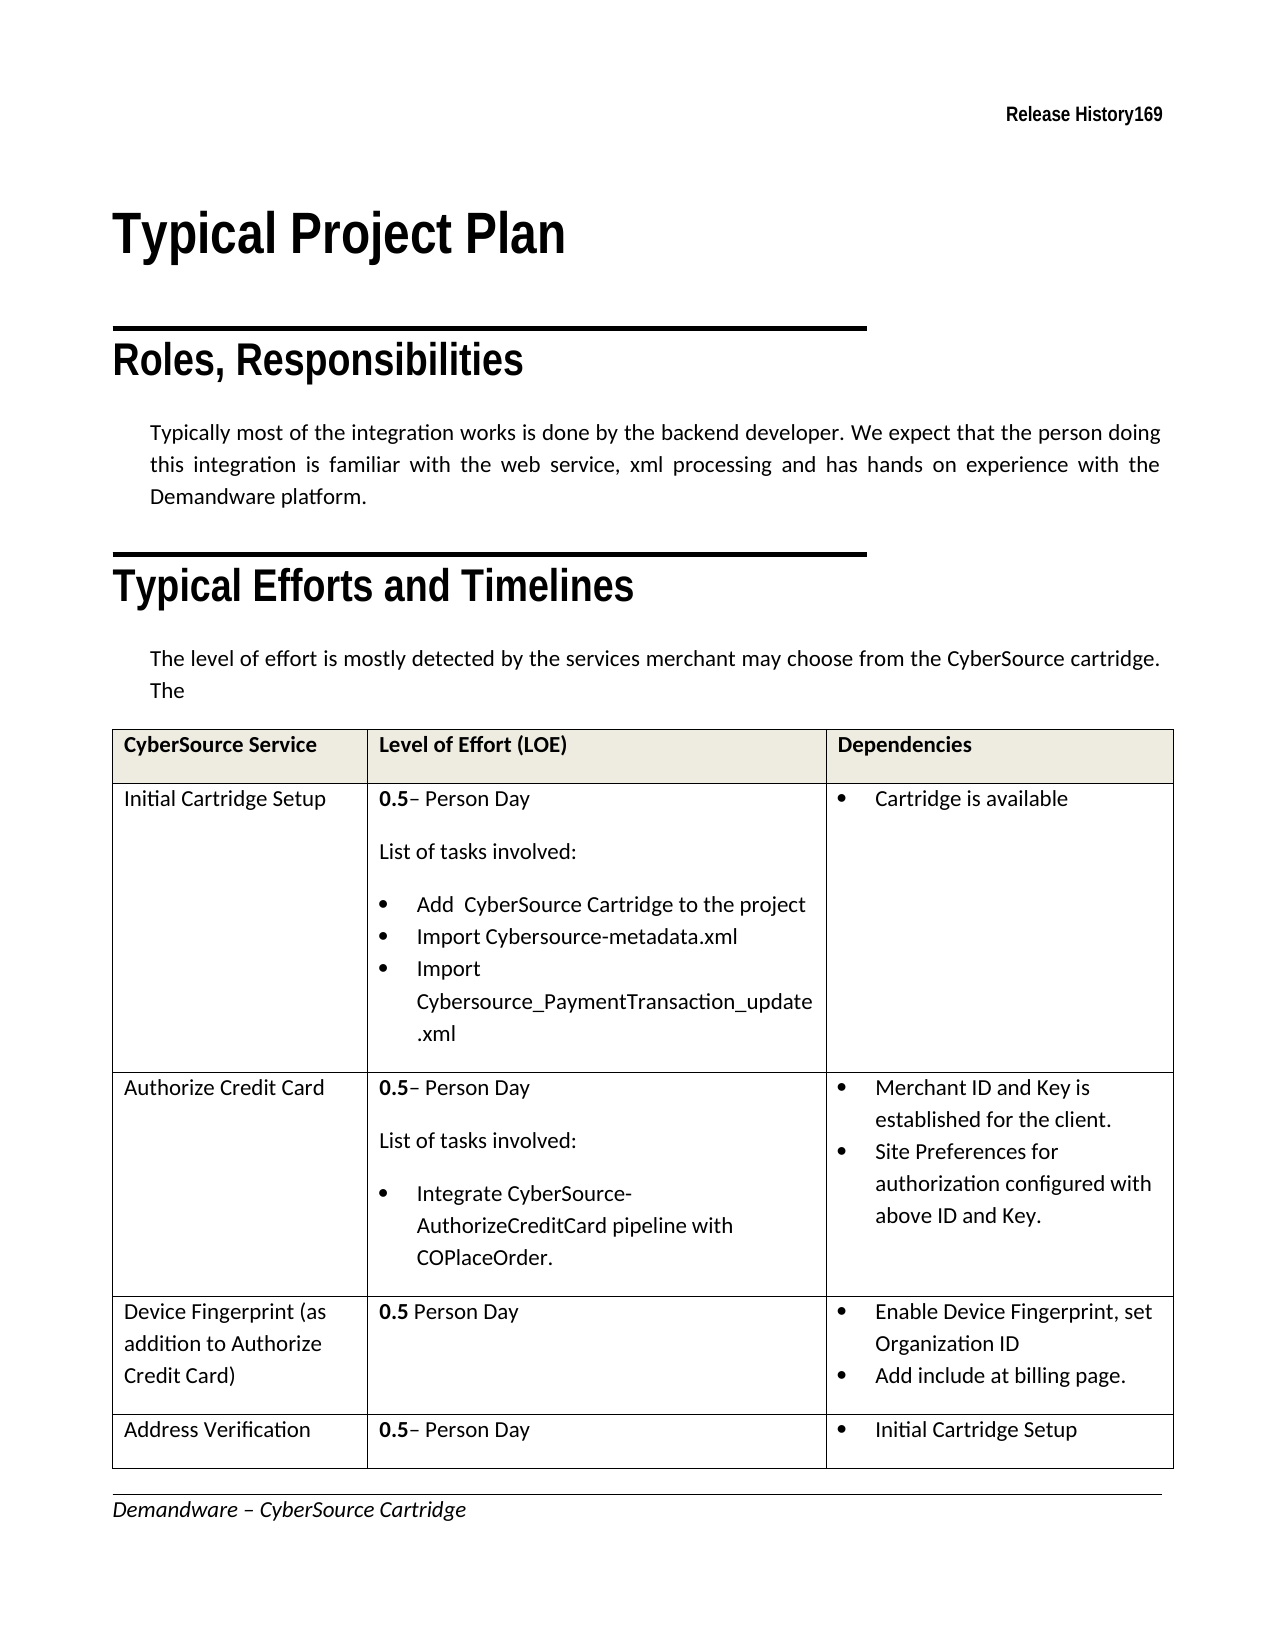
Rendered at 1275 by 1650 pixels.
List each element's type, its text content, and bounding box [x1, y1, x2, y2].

subtitle Roles, Responsibilities [112, 327, 867, 385]
table_cell 0.5– Person Day List of tasks involved: Integrate CyberSource-AuthorizeCreditCard pipeline with COPlaceOrder. [368, 1073, 826, 1296]
table_cell Initial Cartridge Setup [113, 784, 367, 1072]
table_cell Enable Device Fingerprint, set Organization ID Add include at billing page. [827, 1297, 1173, 1414]
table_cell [113, 1415, 367, 1468]
table_header Level of Effort (LOE) [368, 730, 826, 783]
table_cell Merchant ID and Key is established for the client. Site Preferences for authorization configured with above ID and Key. [827, 1073, 1173, 1296]
table_cell 0.5– Person Day List of tasks involved: Add CyberSource Cartridge to the project Import Cybersource-metadata.xml Import Cybersource_PaymentTransaction_update.xml [368, 784, 826, 1072]
table_cell Device Fingerprint (as addition to Authorize Credit Card) [113, 1297, 367, 1414]
text Typically most of the integration works is done by the backend developer. We expect that the person doing this integration is familiar with the web service, xml processing and has hands on experience with the Demandware platform. [150, 418, 1162, 510]
table_cell Authorize Credit Card [113, 1073, 367, 1296]
table_header CyberSource Service [113, 730, 367, 783]
table_cell 0.5 Person Day [368, 1297, 826, 1414]
table_cell Cartridge is available [827, 784, 1173, 1072]
subtitle Typical Efforts and Timelines [112, 553, 867, 611]
table_header Dependencies [827, 730, 1173, 783]
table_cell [827, 1415, 1173, 1468]
text The level of effort is mostly detected by the services merchant may choose from the CyberSource cartridge. The [150, 644, 1162, 704]
subtitle Typical Project Plan [112, 199, 1162, 266]
table_cell 0.5– Person Day [368, 1415, 826, 1468]
